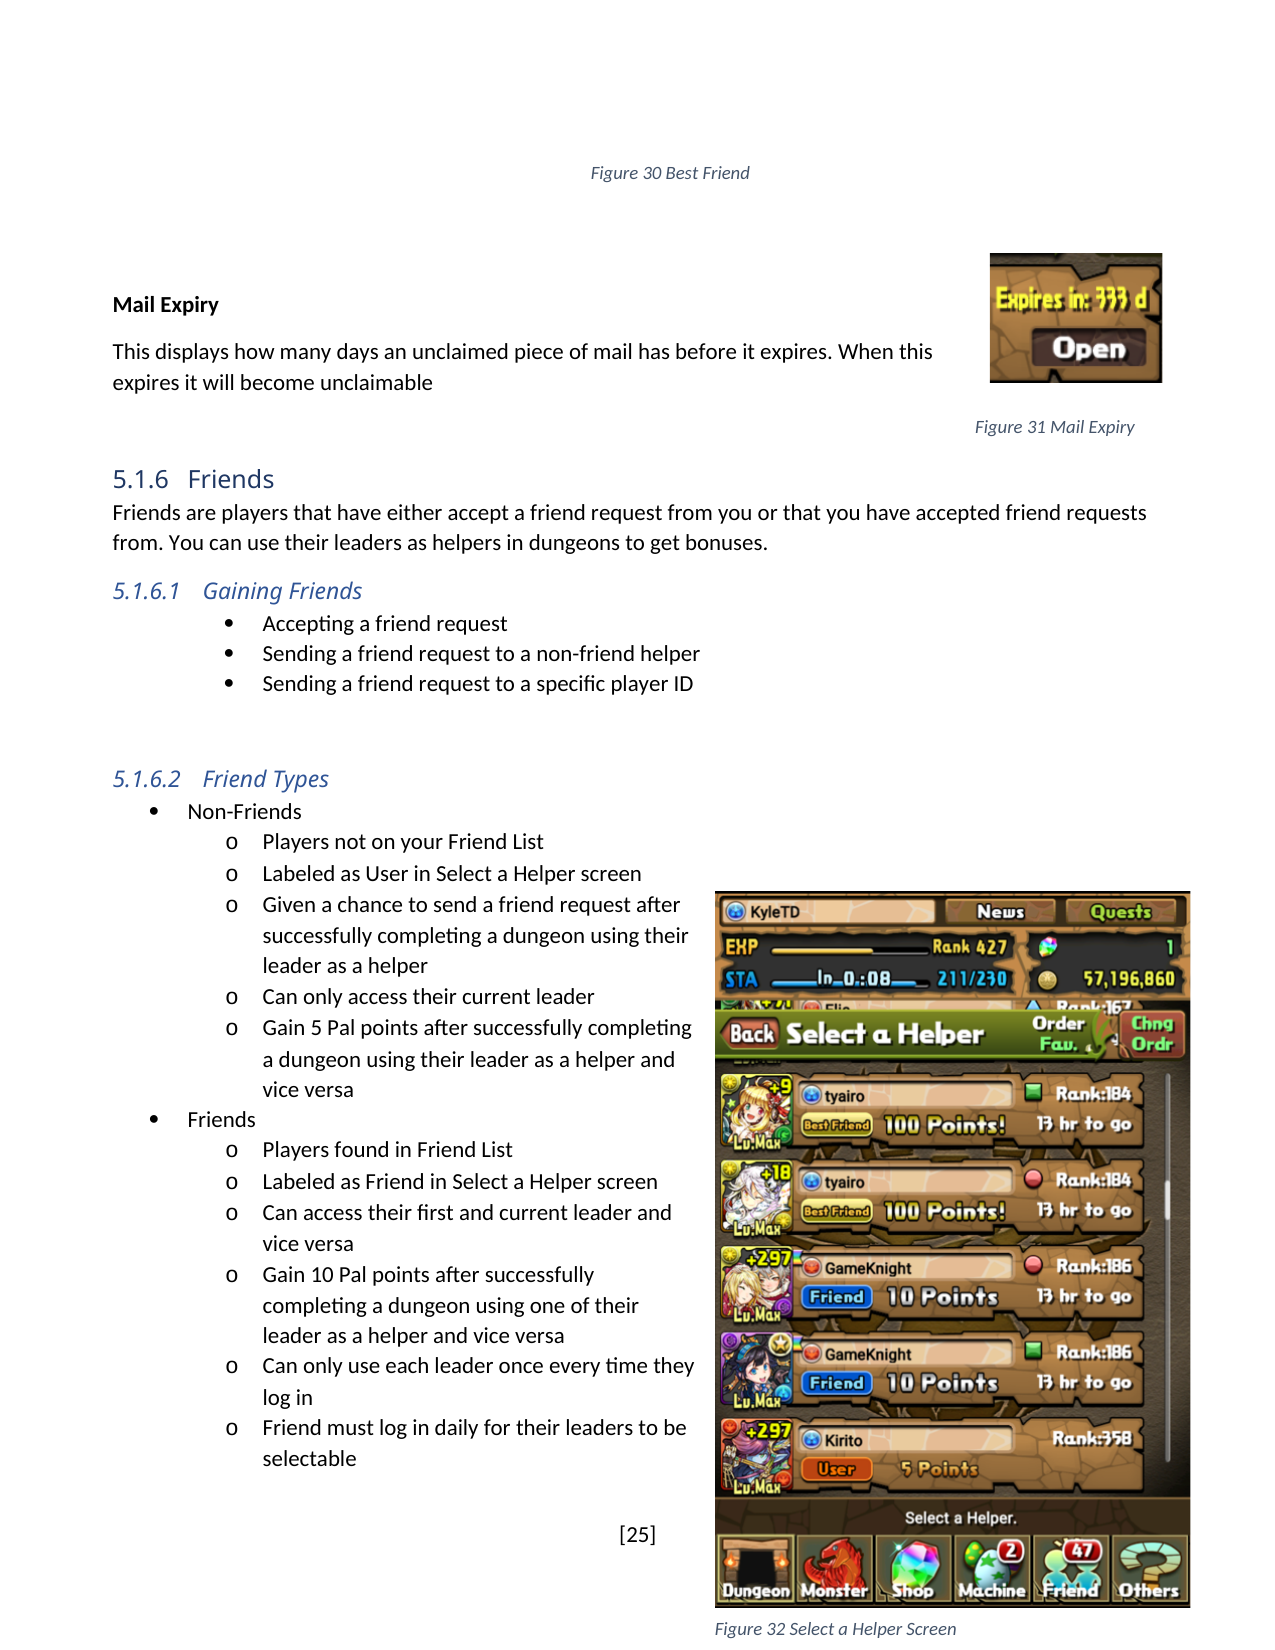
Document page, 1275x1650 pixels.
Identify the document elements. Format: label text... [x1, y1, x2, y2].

list Sending a friend request to a non-friend helper [225, 639, 1162, 667]
subtitle Gaining Friends [112, 575, 1162, 607]
list Can only access their current leader [225, 982, 714, 1011]
list Friends [150, 1105, 714, 1133]
list Gain 10 Pal points after successfully completing a dungeon using one of their leader as a helper and vice versa [225, 1260, 714, 1349]
text Mail Expiry [112, 291, 989, 319]
list Given a chance to send a friend request after successfully completing a dungeon using their leader as a helper [225, 890, 1162, 980]
text Friends are players that have either accept a friend request from you or that you have accepted friend requests from. You can use their leaders as helpers in dungeons to get bonuses. [112, 498, 1162, 556]
text This displays how many days an unclaimed piece of mail has before it expires. When this expires it will become unclaimable [112, 337, 1162, 396]
list Labeled as User in Select a Helper screen [225, 859, 1162, 888]
picture [989, 253, 1163, 383]
subtitle Friend Types [112, 763, 1162, 794]
list Can only use each leader once every time they log in [225, 1352, 714, 1411]
list Players not on your Friend List [225, 827, 1162, 856]
list Players found in Friend List [225, 1135, 714, 1164]
list Non-Friends [150, 797, 1162, 825]
list Can access their first and current leader and vice versa [225, 1198, 714, 1258]
list Labeled as Friend in Select a Helper screen [225, 1167, 714, 1196]
list Sending a friend request to a specific player ID [225, 669, 1162, 697]
subtitle Friends [112, 461, 1162, 496]
list Friend must log in daily for their leaders to be selectable [225, 1413, 714, 1472]
list Gain 5 Pal points after successfully completing a dungeon using their leader as a helper and vice versa [225, 1013, 714, 1103]
list Accepting a friend request [225, 609, 1162, 637]
picture [714, 891, 1191, 1608]
